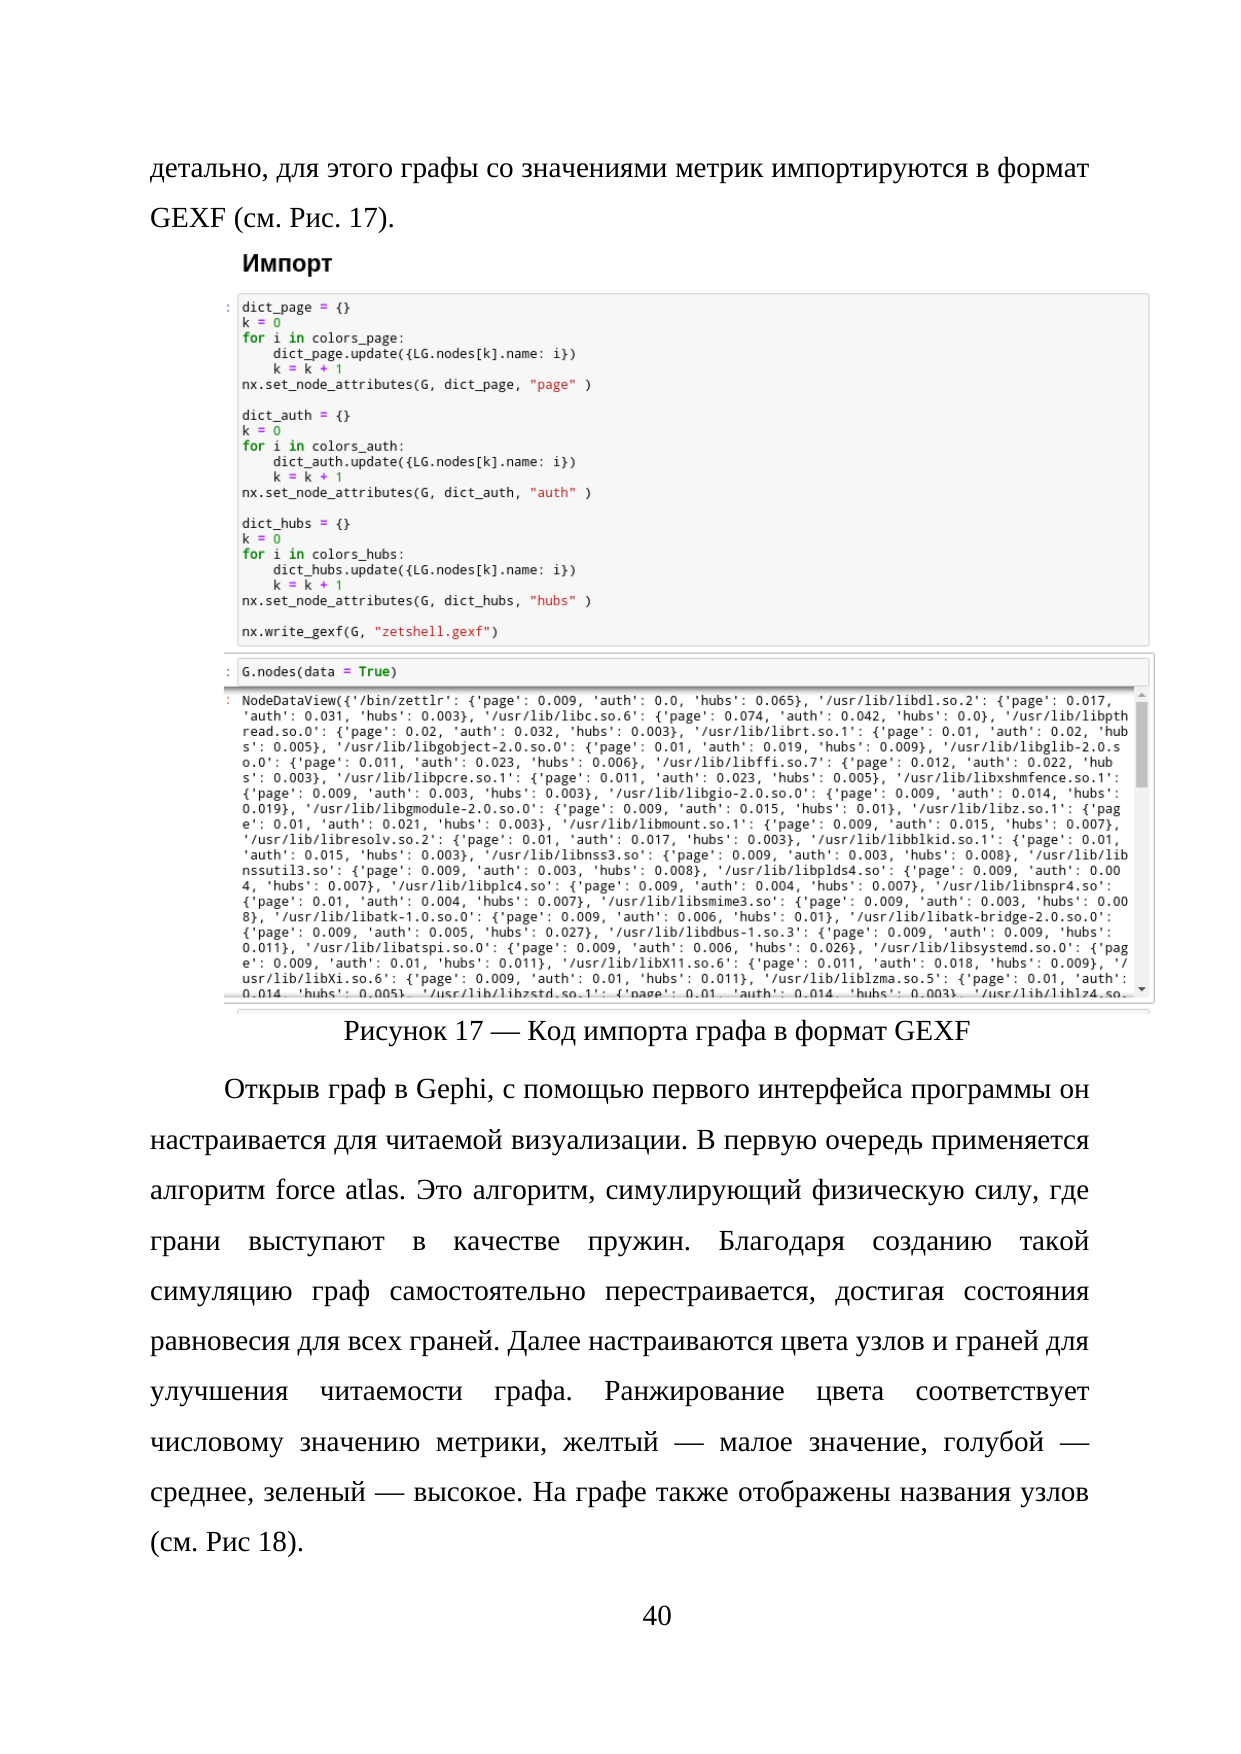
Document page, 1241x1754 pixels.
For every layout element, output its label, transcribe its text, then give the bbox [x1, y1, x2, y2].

text Открыв граф в Gephi, с помощью первого интерфейса программы он настраивается для читаемой визуализации. В первую очередь применяется алгоритм force atlas. Это алгоритм, симулирующий физическую силу, где грани выступают в качестве пружин. Благодаря созданию такой симуляцию граф самостоятельно перестраивается, достигая состояния равновесия для всех граней. Далее настраиваются цвета узлов и граней для улучшения читаемости графа. Ранжирование цвета соответствует числовому значению метрики, желтый — малое значение, голубой — среднее, зеленый — высокое. На графе также отображены названия узлов (см. Рис 18). [150, 1072, 1090, 1558]
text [150, 150, 1090, 234]
text Рисунок 17 — Код импорта графа в формат GEXF [150, 1013, 1090, 1047]
picture [223, 250, 1164, 1014]
